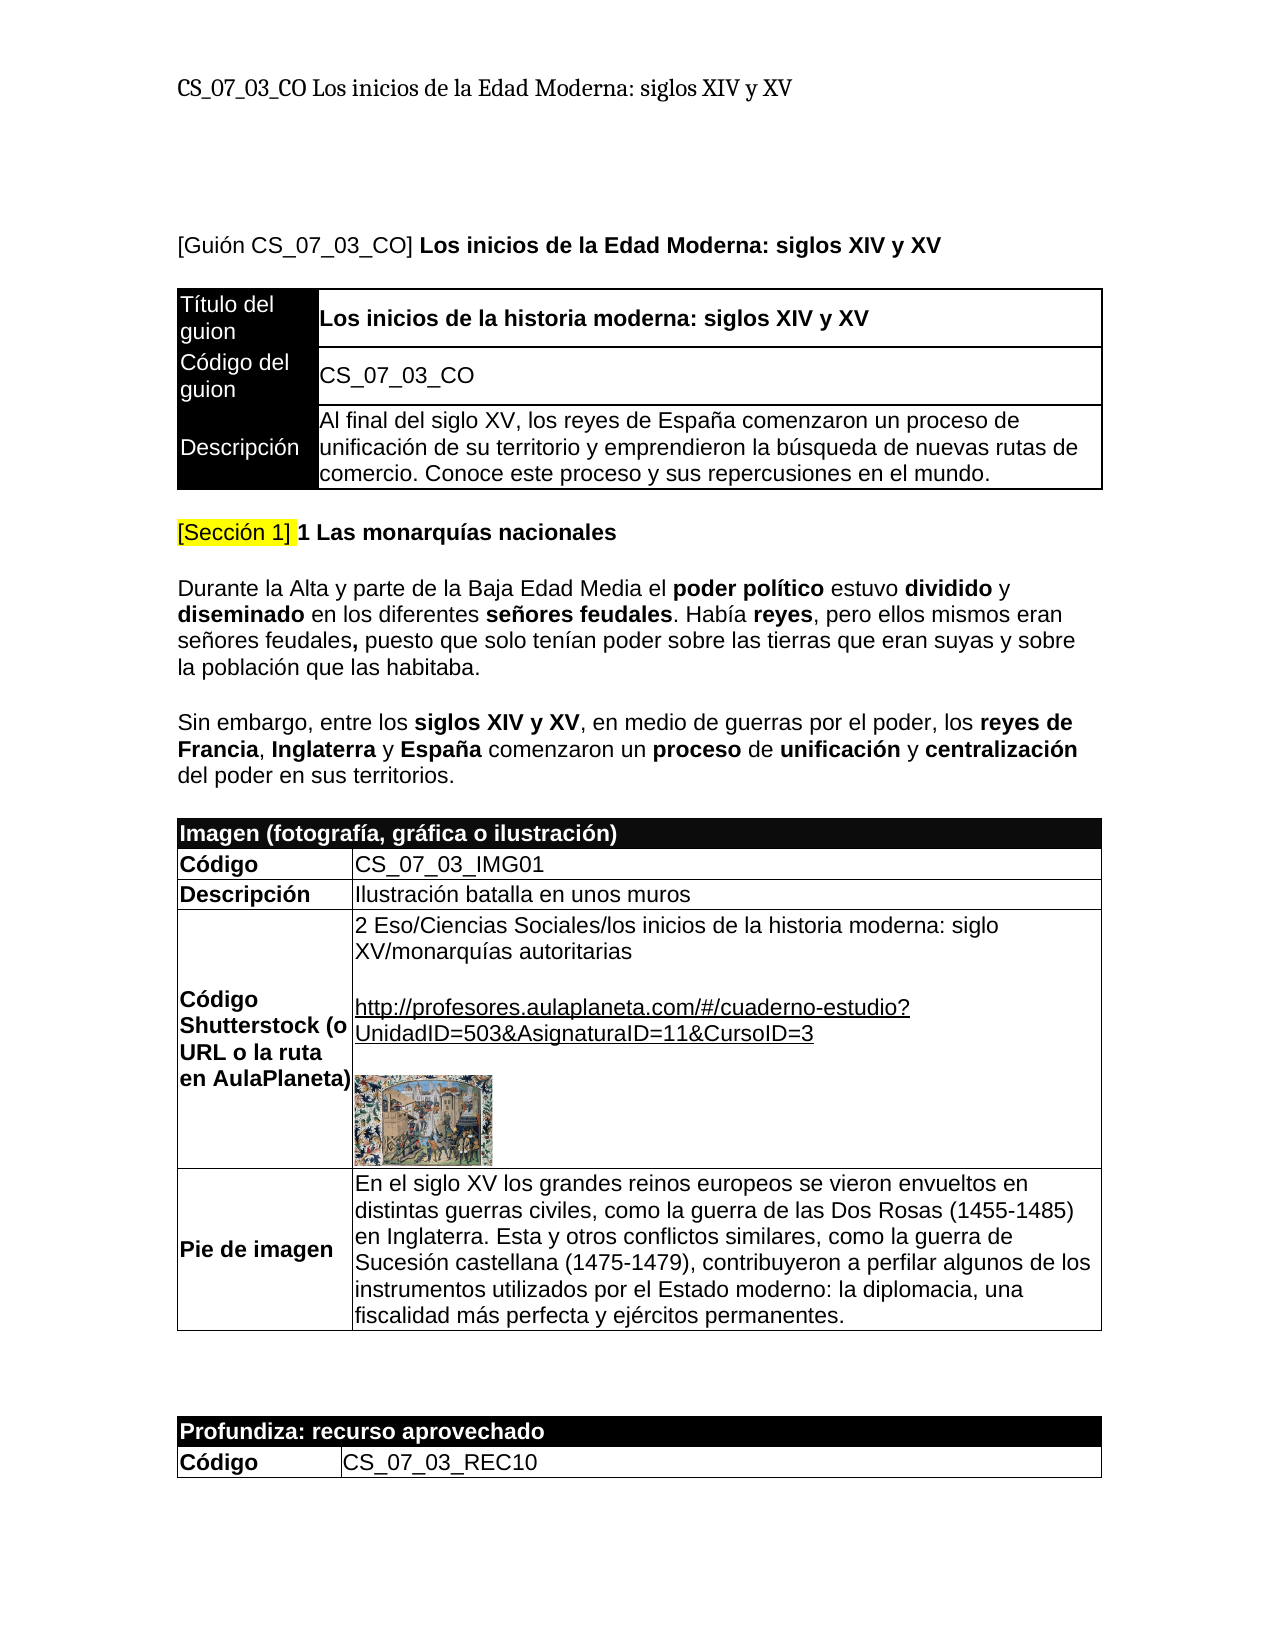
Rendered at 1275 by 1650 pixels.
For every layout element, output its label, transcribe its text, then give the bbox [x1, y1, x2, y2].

table_header Los inicios de la historia moderna: siglos XIV y XV [319, 290, 1101, 346]
table_cell Pie de imagen [178, 1169, 352, 1330]
table_cell Código Shutterstock (o URL o la ruta en AulaPlaneta) [178, 910, 352, 1168]
table_cell Ilustración batalla en unos muros [353, 880, 1101, 909]
text [Sección 1] 1 Las monarquías nacionales [297, 519, 1098, 546]
table_header Imagen (fotografía, gráfica o ilustración) [178, 819, 1101, 848]
table_header Profundiza: recurso aprovechado [178, 1417, 1101, 1446]
table_cell Descripción [178, 880, 352, 909]
table_cell Código [178, 849, 352, 878]
table_cell 2 Eso/Ciencias Sociales/los inicios de la historia moderna: siglo XV/monarquías autoritarias http://profesores.aulaplaneta.com/#/cuaderno-estudio?UnidadID=503&AsignaturaID=11&CursoID=3 [353, 910, 1101, 1168]
table_cell Descripción [179, 406, 317, 488]
table_cell CS_07_03_CO [319, 348, 1101, 404]
table_cell CS_07_03_IMG01 [353, 849, 1101, 878]
table_header Título del guion [179, 290, 317, 346]
text Sin embargo, entre los siglos XIV y XV, en medio de guerras por el poder, los reyes de Francia, Inglaterra y España comenzaron un proceso de unificación y centralización del poder en sus territorios. [177, 709, 1098, 788]
table_cell Código del guion [179, 348, 317, 404]
table_cell En el siglo XV los grandes reinos europeos se vieron envueltos en distintas guerras civiles, como la guerra de las Dos Rosas (1455-1485) en Inglaterra. Esta y otros conflictos similares, como la guerra de Sucesión castellana (1475-1479), contribuyeron a perfilar algunos de los instrumentos utilizados por el Estado moderno: la diplomacia, una fiscalidad más perfecta y ejércitos permanentes. [353, 1169, 1101, 1330]
table_cell CS_07_03_REC10 [342, 1447, 1101, 1477]
text [Guión CS_07_03_CO] Los inicios de la Edad Moderna: siglos XIV y XV [177, 232, 1098, 259]
picture [354, 1075, 493, 1166]
table_cell Al final del siglo XV, los reyes de España comenzaron un proceso de unificación de su territorio y emprendieron la búsqueda de nuevas rutas de comercio. Conoce este proceso y sus repercusiones en el mundo. [319, 406, 1101, 488]
text Durante la Alta y parte de la Baja Edad Media el poder político estuvo dividido y diseminado en los diferentes señores feudales. Había reyes, pero ellos mismos eran señores feudales, puesto que solo tenían poder sobre las tierras que eran suyas y sobre la población que las habitaba. [177, 575, 1098, 680]
table_cell Código [178, 1447, 341, 1477]
